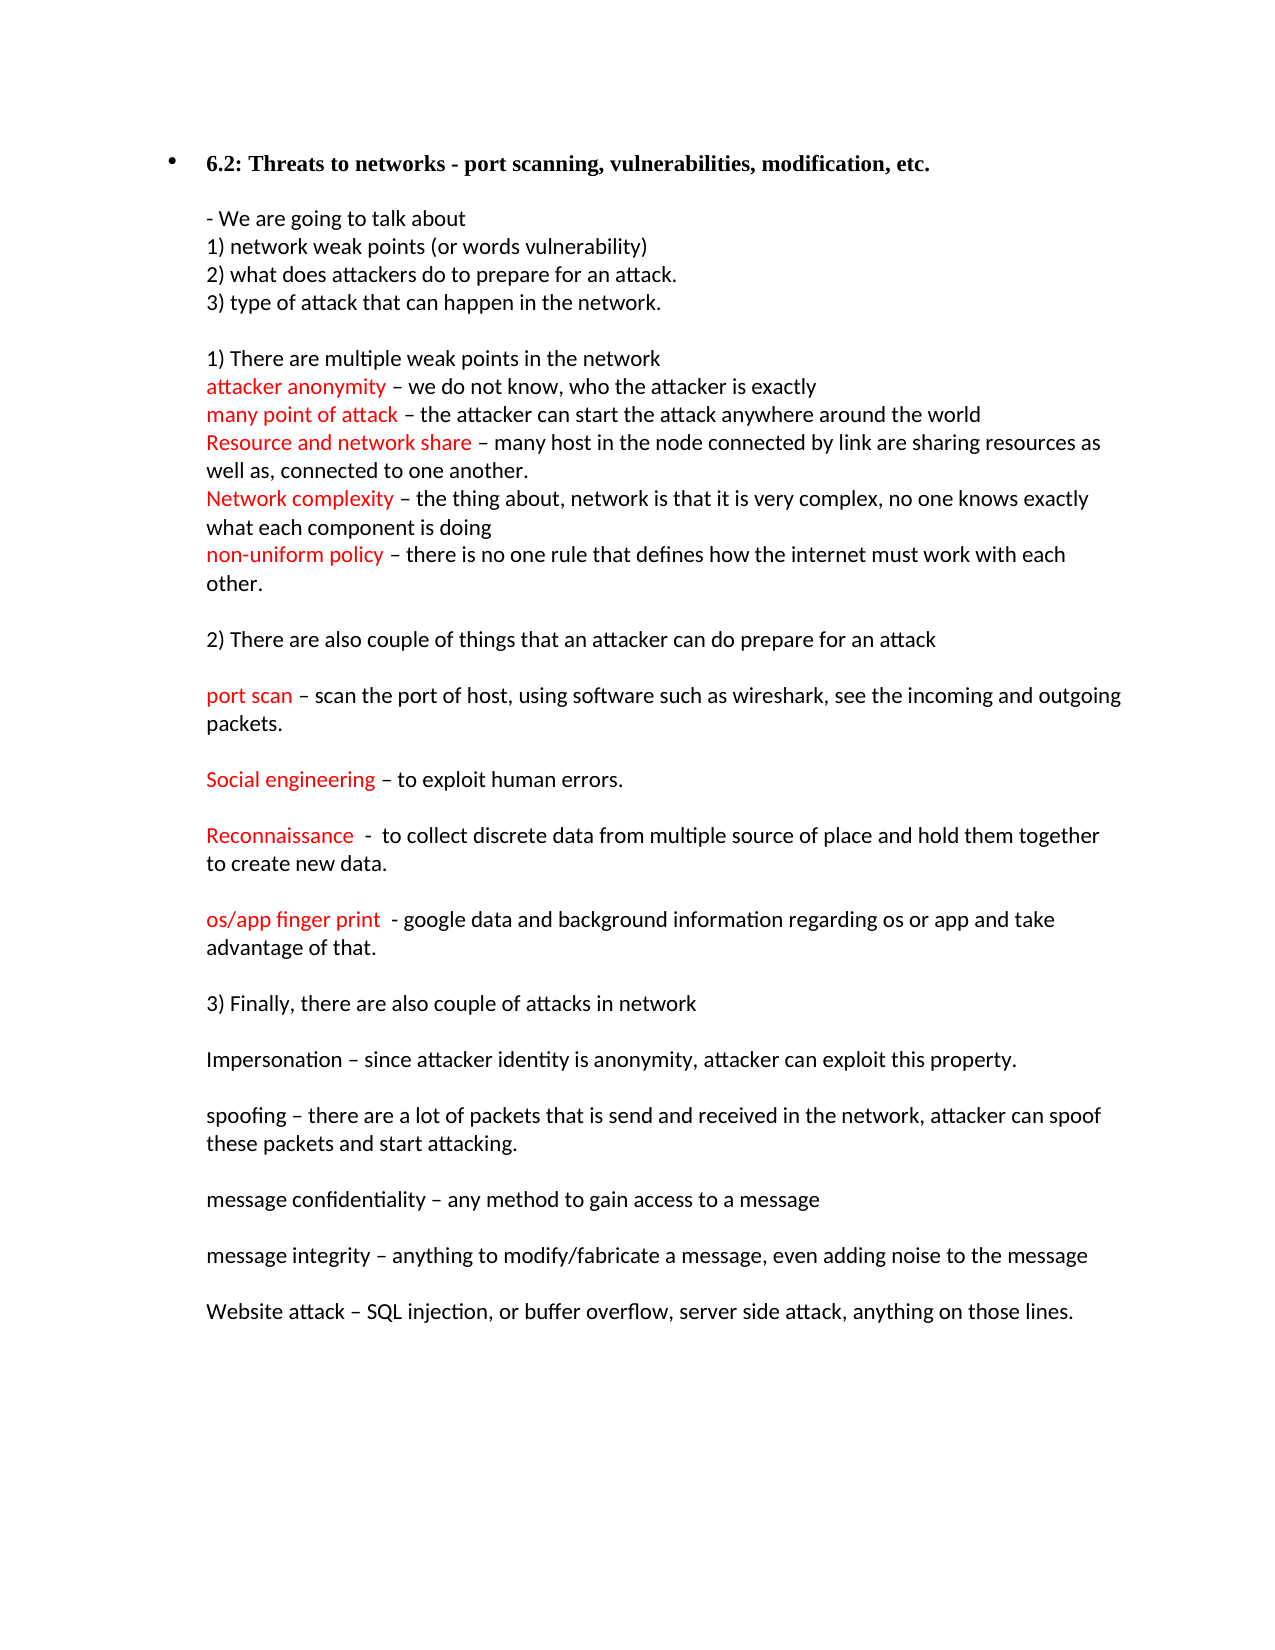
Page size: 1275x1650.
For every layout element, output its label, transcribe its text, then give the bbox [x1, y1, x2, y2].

list 6.2: Threats to networks - port scanning, vulnerabilities, modification, etc. - We are going to talk about 1) network weak points (or words vulnerability) 2) what does attackers do to prepare for an attack. 3) type of attack that can happen in the network. 1) There are multiple weak points in the network attacker anonymity – we do not know, who the attacker is exactly many point of attack – the attacker can start the attack anywhere around the world Resource and network share – many host in the node connected by link are sharing resources as well as, connected to one another. Network complexity – the thing about, network is that it is very complex, no one knows exactly what each component is doing non-uniform policy – there is no one rule that defines how the internet must work with each other. 2) There are also couple of things that an attacker can do prepare for an attack port scan – scan the port of host, using software such as wireshark, see the incoming and outgoing packets. Social engineering – to exploit human errors. Reconnaissance - to collect discrete data from multiple source of place and hold them together to create new data. os/app finger print - google data and background information regarding os or app and take advantage of that. 3) Finally, there are also couple of attacks in network Impersonation – since attacker identity is anonymity, attacker can exploit this property. spoofing – there are a lot of packets that is send and received in the network, attacker can spoof these packets and start attacking. message confidentiality – any method to gain access to a message message integrity – anything to modify/fabricate a message, even adding noise to the message Website attack – SQL injection, or buffer overflow, server side attack, anything on those lines. [169, 150, 1125, 1356]
